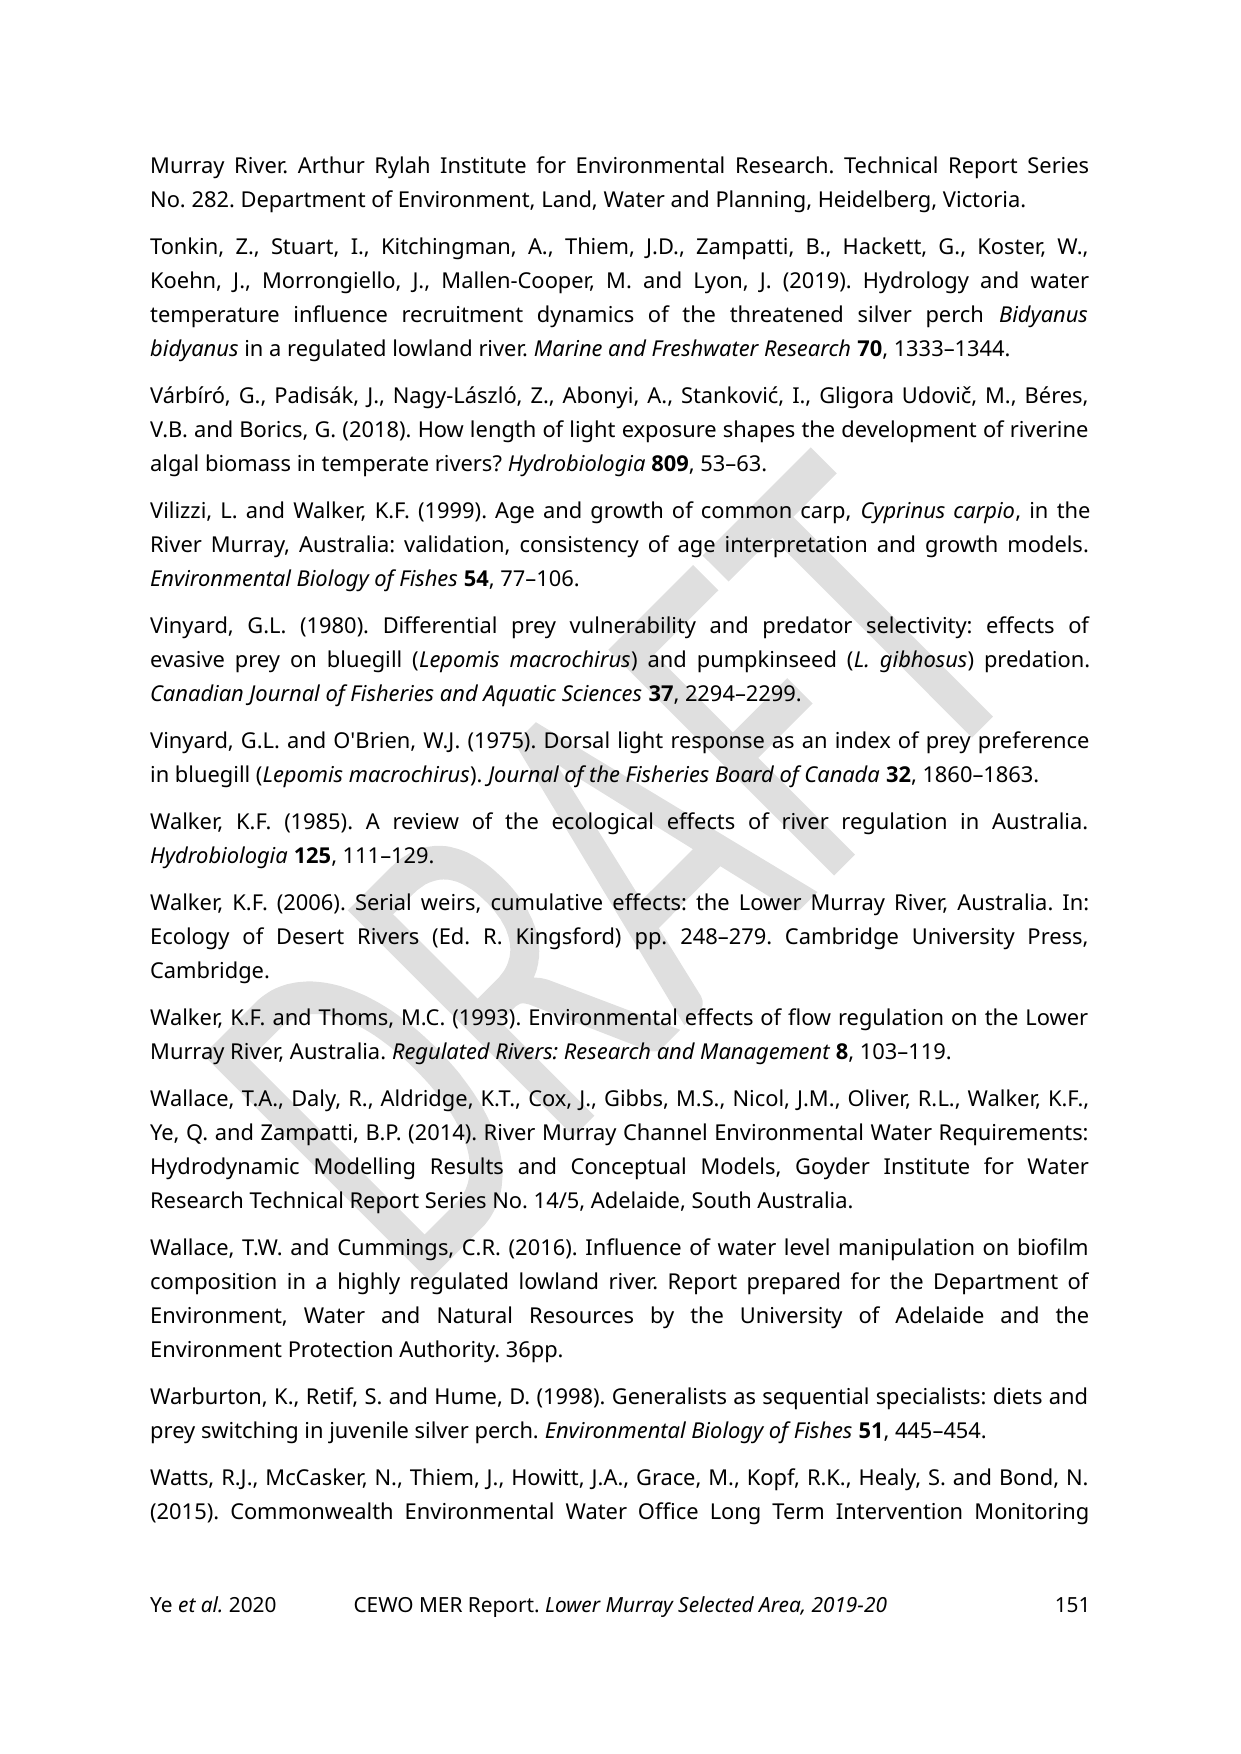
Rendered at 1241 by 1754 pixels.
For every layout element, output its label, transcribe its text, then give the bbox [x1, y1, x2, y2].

text Walker, K.F. (1985). A review of the ecological effects of river regulation in Australia. Hydrobiologia 125, 111–129. [150, 806, 1090, 870]
text Tonkin, Z., Stuart, I., Kitchingman, A., Thiem, J.D., Zampatti, B., Hackett, G., Koster, W., Koehn, J., Morrongiello, J., Mallen-Cooper, M. and Lyon, J. (2019). Hydrology and water temperature influence recruitment dynamics of the threatened silver perch Bidyanus bidyanus in a regulated lowland river. Marine and Freshwater Research 70, 1333–1344. [150, 231, 1090, 363]
text Walker, K.F. and Thoms, M.C. (1993). Environmental effects of flow regulation on the Lower Murray River, Australia. Regulated Rivers: Research and Management 8, 103–119. [150, 1002, 1090, 1066]
text Vilizzi, L. and Walker, K.F. (1999). Age and growth of common carp, Cyprinus carpio, in the River Murray, Australia: validation, consistency of age interpretation and growth models. Environmental Biology of Fishes 54, 77–106. [150, 495, 1090, 593]
text Walker, K.F. (2006). Serial weirs, cumulative effects: the Lower Murray River, Australia. In: Ecology of Desert Rivers (Ed. R. Kingsford) pp. 248–279. Cambridge University Press, Cambridge. [150, 887, 1090, 985]
text Vinyard, G.L. (1980). Differential prey vulnerability and predator selectivity: effects of evasive prey on bluegill (Lepomis macrochirus) and pumpkinseed (L. gibhosus) predation. Canadian Journal of Fisheries and Aquatic Sciences 37, 2294–2299. [150, 610, 1090, 708]
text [150, 1462, 1090, 1526]
text Warburton, K., Retif, S. and Hume, D. (1998). Generalists as sequential specialists: diets and prey switching in juvenile silver perch. Environmental Biology of Fishes 51, 445–454. [150, 1381, 1090, 1445]
text Várbíró, G., Padisák, J., Nagy-László, Z., Abonyi, A., Stanković, I., Gligora Udovič, M., Béres, V.B. and Borics, G. (2018). How length of light exposure shapes the development of riverine algal biomass in temperate rivers? Hydrobiologia 809, 53–63. [150, 380, 1090, 478]
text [150, 150, 1090, 214]
text Wallace, T.A., Daly, R., Aldridge, K.T., Cox, J., Gibbs, M.S., Nicol, J.M., Oliver, R.L., Walker, K.F., Ye, Q. and Zampatti, B.P. (2014). River Murray Channel Environmental Water Requirements: Hydrodynamic Modelling Results and Conceptual Models, Goyder Institute for Water Research Technical Report Series No. 14/5, Adelaide, South Australia. [150, 1082, 1090, 1215]
text Wallace, T.W. and Cummings, C.R. (2016). Influence of water level manipulation on biofilm composition in a highly regulated lowland river. Report prepared for the Department of Environment, Water and Natural Resources by the University of Adelaide and the Environment Protection Authority. 36pp. [150, 1232, 1090, 1364]
text Vinyard, G.L. and O'Brien, W.J. (1975). Dorsal light response as an index of prey preference in bluegill (Lepomis macrochirus). Journal of the Fisheries Board of Canada 32, 1860–1863. [150, 725, 1090, 789]
